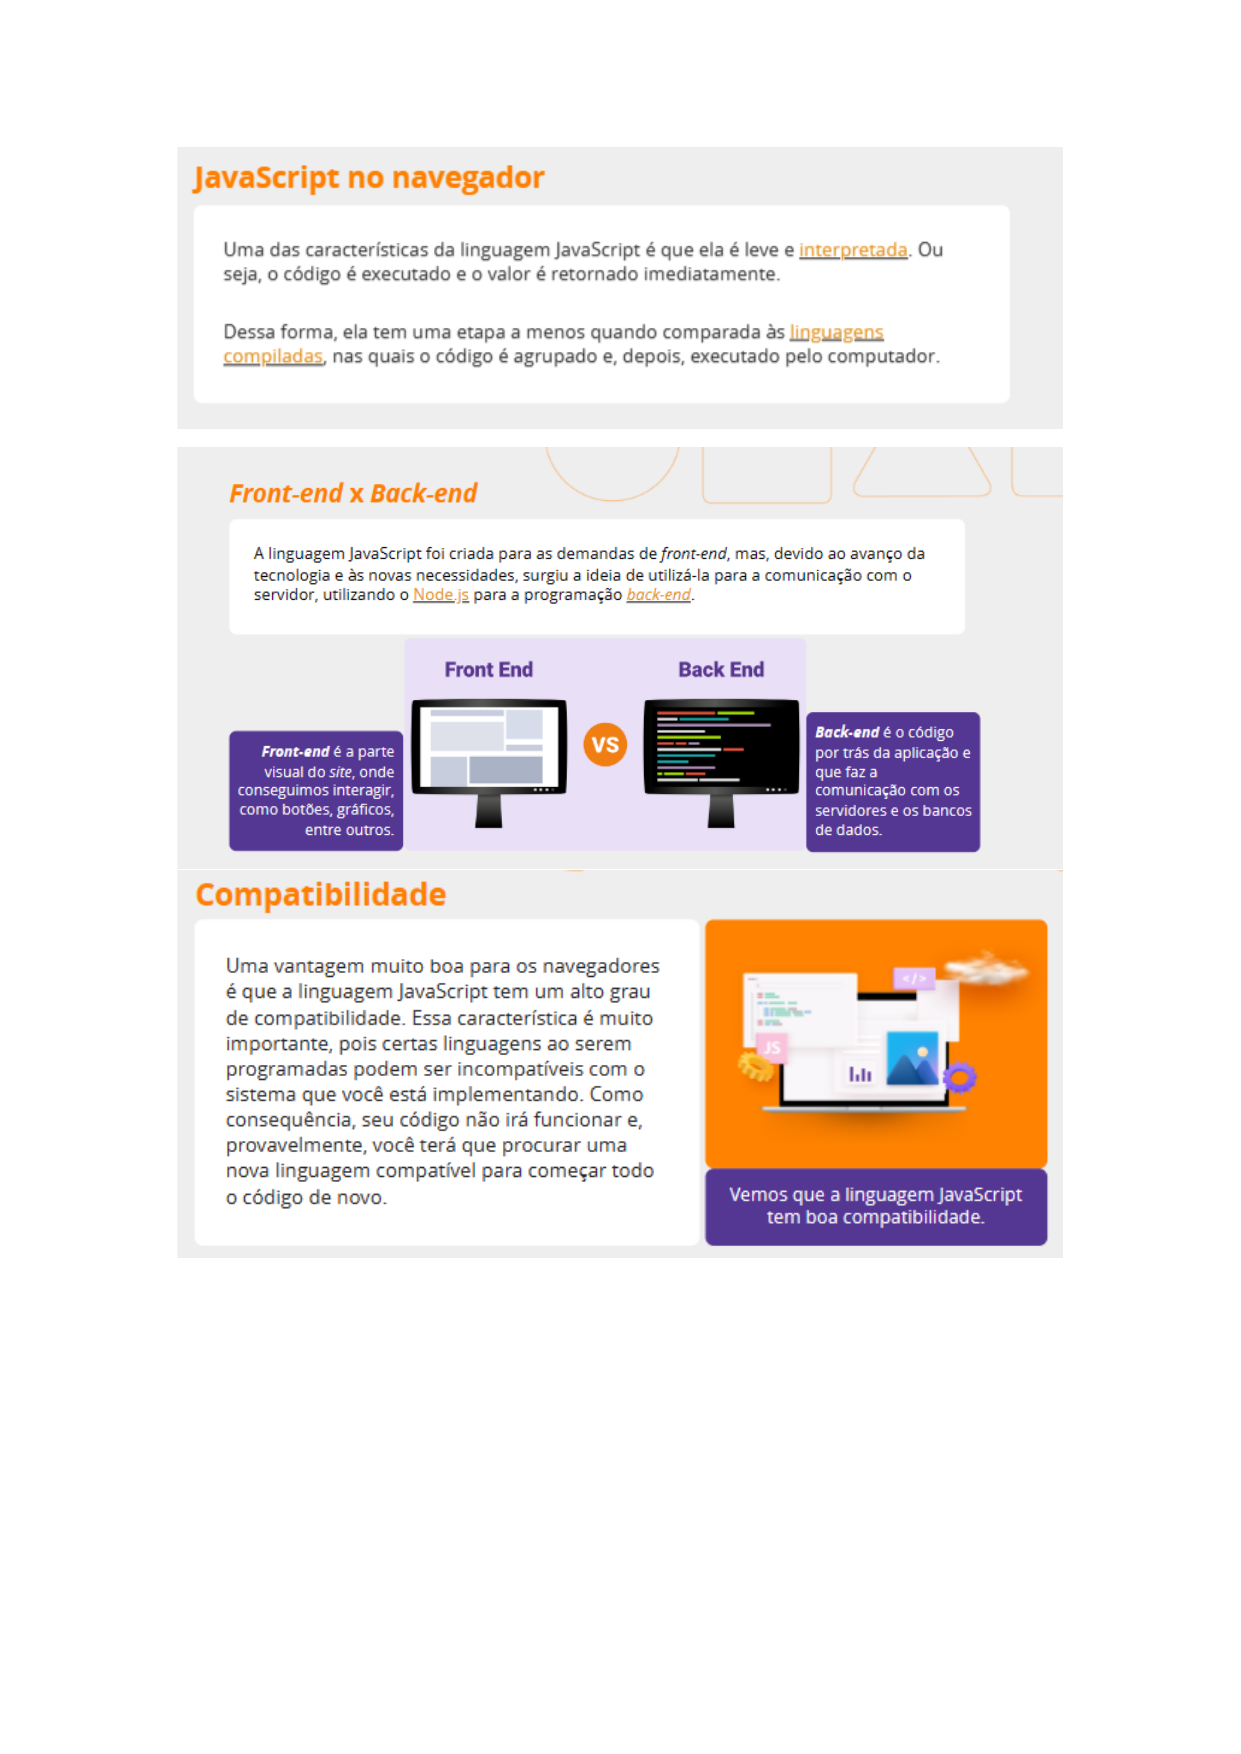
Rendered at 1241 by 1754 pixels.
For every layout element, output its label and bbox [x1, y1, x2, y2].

picture [177, 870, 1063, 1258]
picture [177, 147, 1063, 429]
picture [177, 447, 1063, 869]
